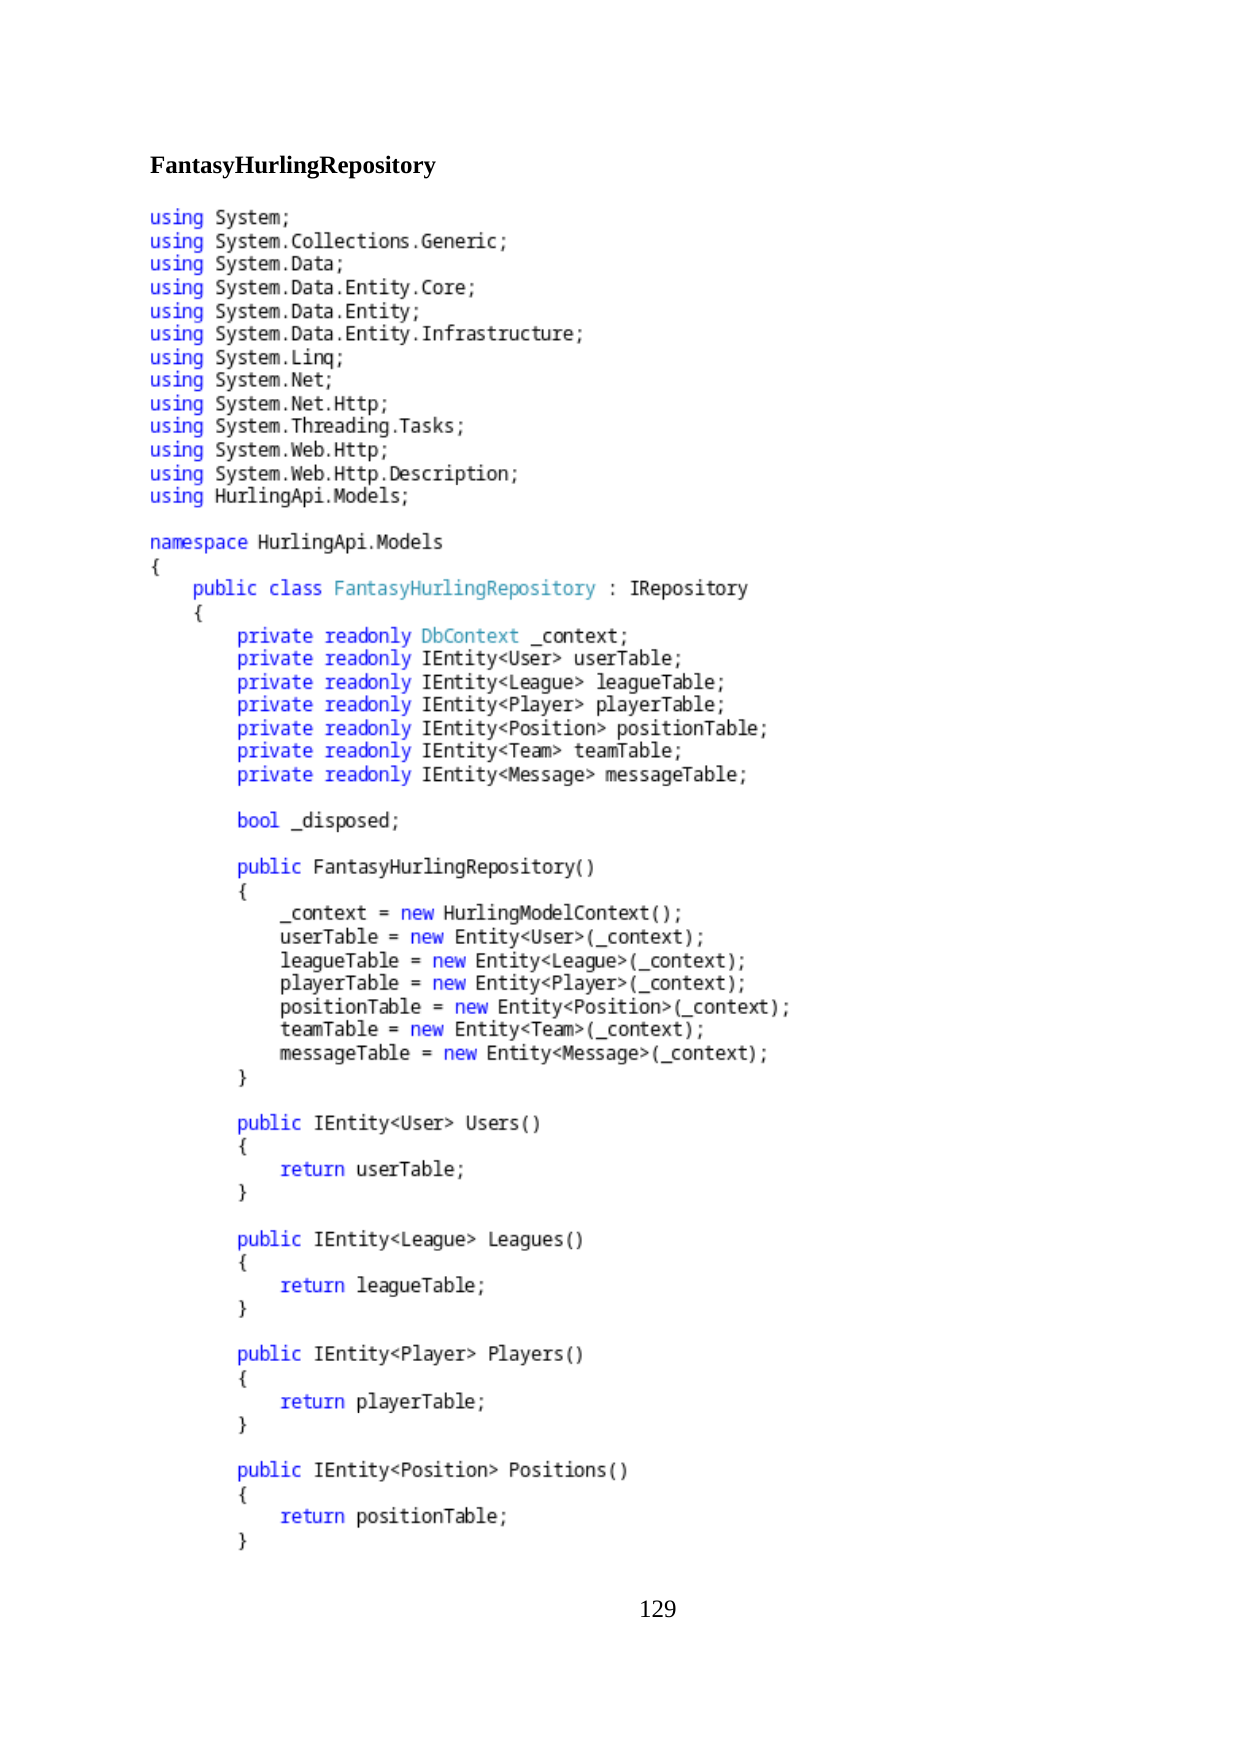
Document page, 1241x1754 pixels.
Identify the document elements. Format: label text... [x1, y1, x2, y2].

subtitle FantasyHurlingRepository [150, 150, 1090, 179]
